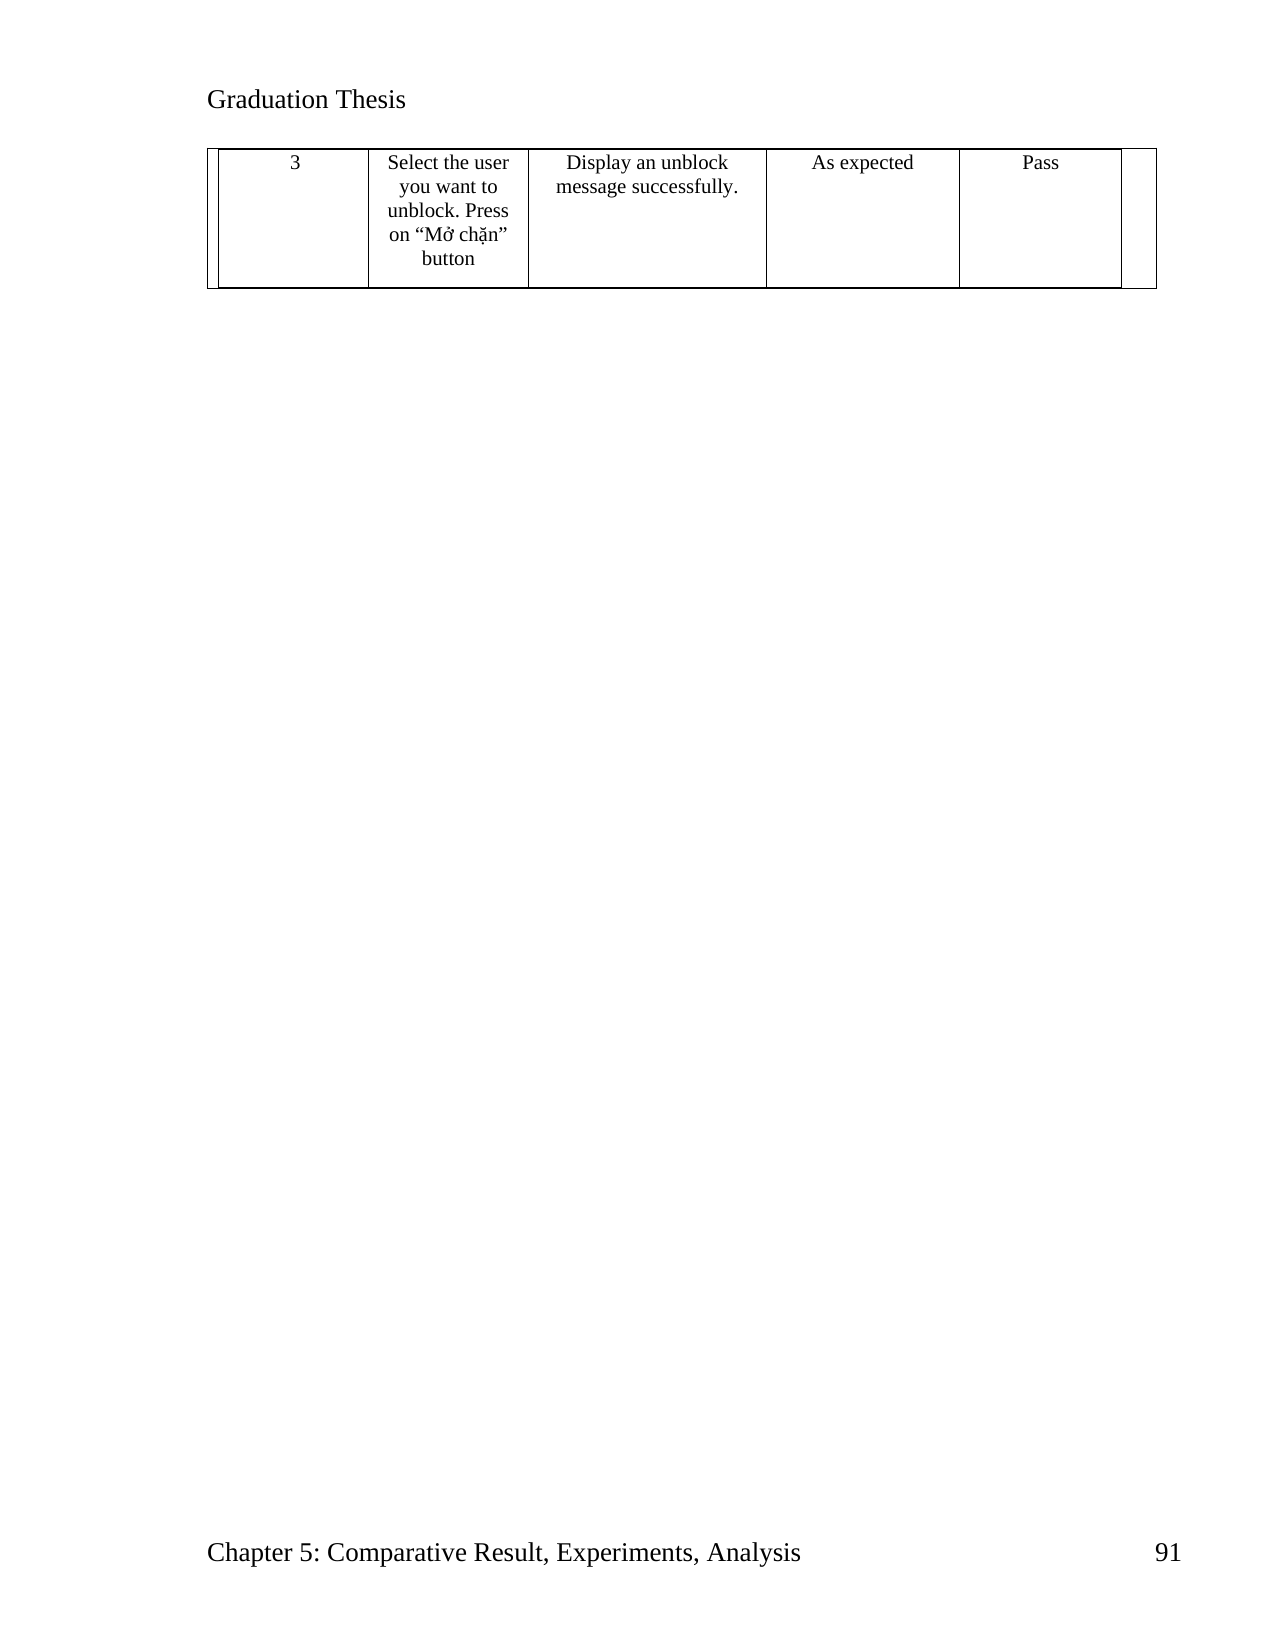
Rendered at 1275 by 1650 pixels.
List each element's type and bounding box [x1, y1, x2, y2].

table_header [219, 150, 368, 287]
table_header [960, 150, 1121, 287]
table_header [208, 149, 218, 288]
table_header [529, 150, 766, 287]
table_header [767, 150, 959, 287]
table_header [369, 150, 528, 287]
table_header [1122, 149, 1156, 288]
